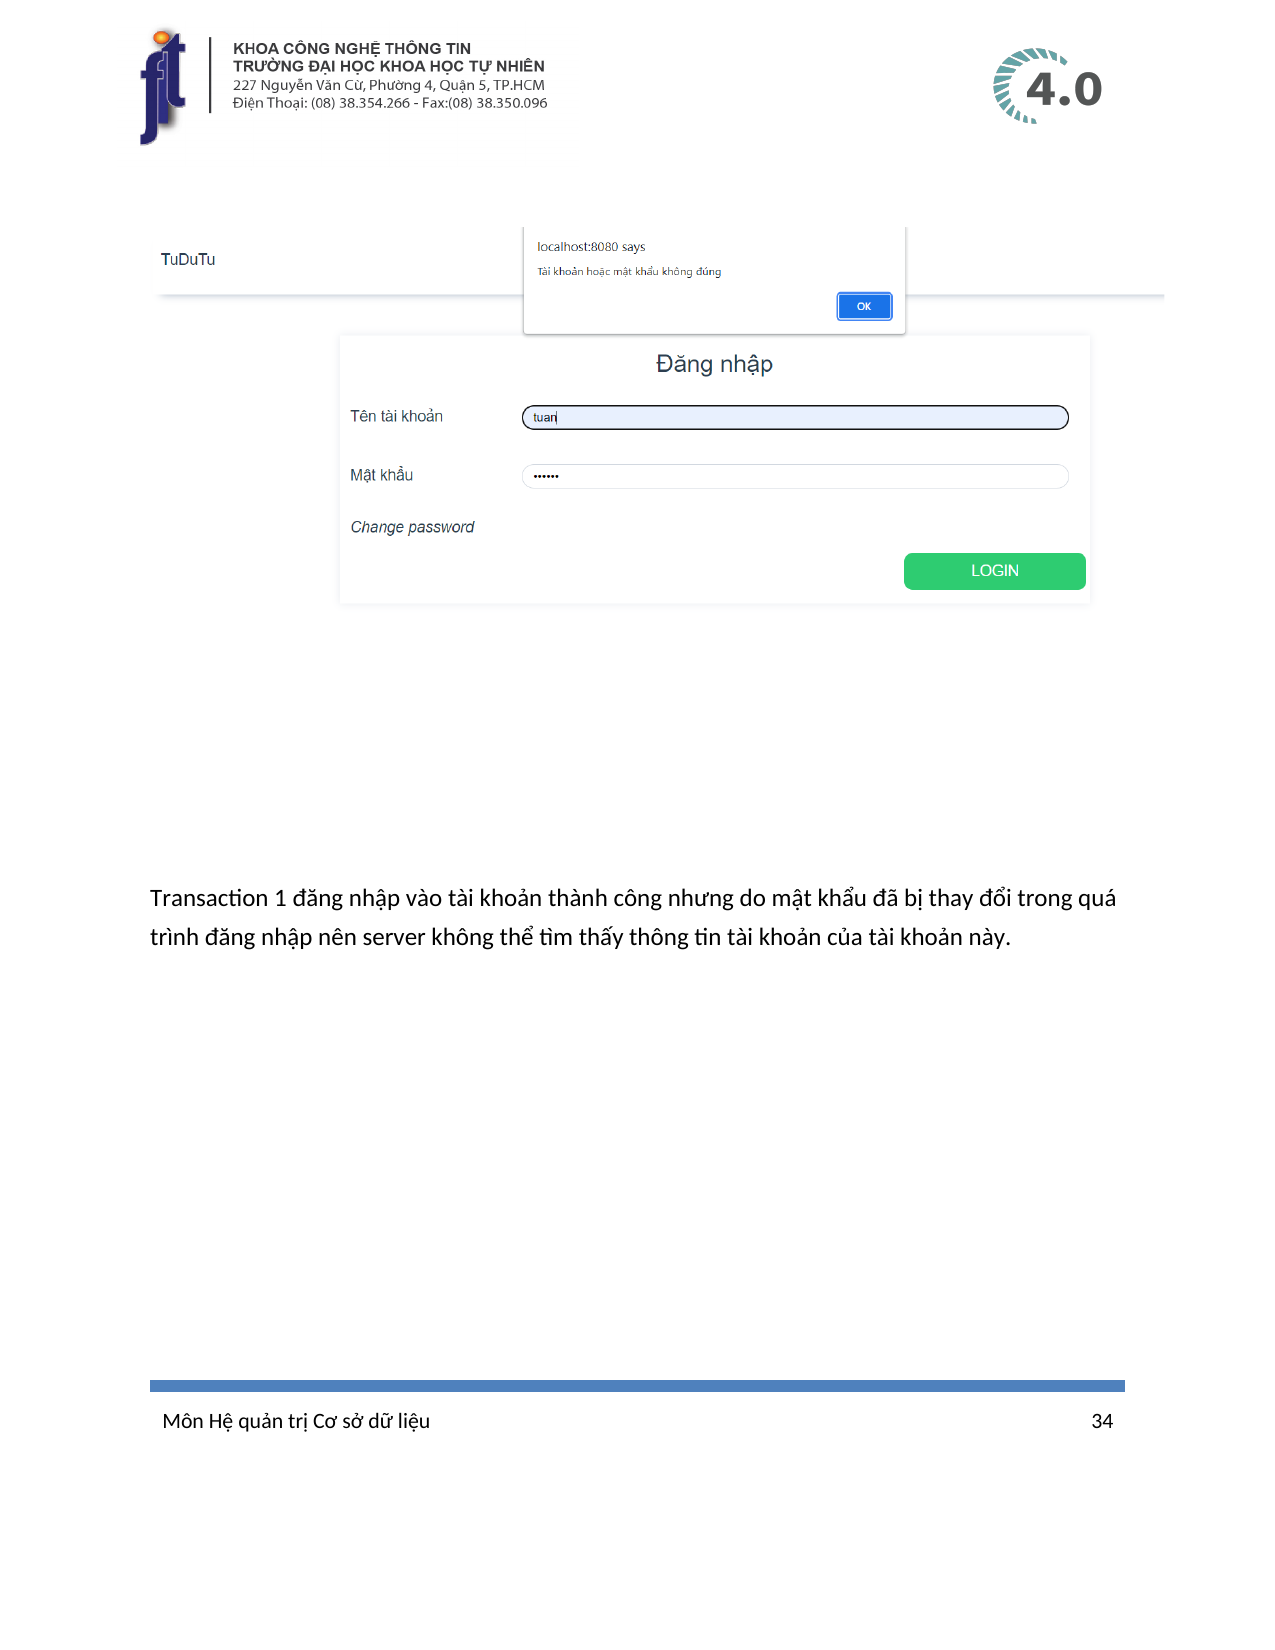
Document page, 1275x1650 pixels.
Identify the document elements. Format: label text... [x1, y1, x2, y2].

picture [985, 41, 1108, 127]
picture [117, 21, 580, 167]
text Transaction 1 đăng nhập vào tài khoản thành công nhưng do mật khẩu đã bị thay đổi trong quá trình đăng nhập nên server không thể tìm thấy thông tin tài khoản của tài khoản này. [150, 882, 1125, 951]
picture [150, 227, 1165, 660]
